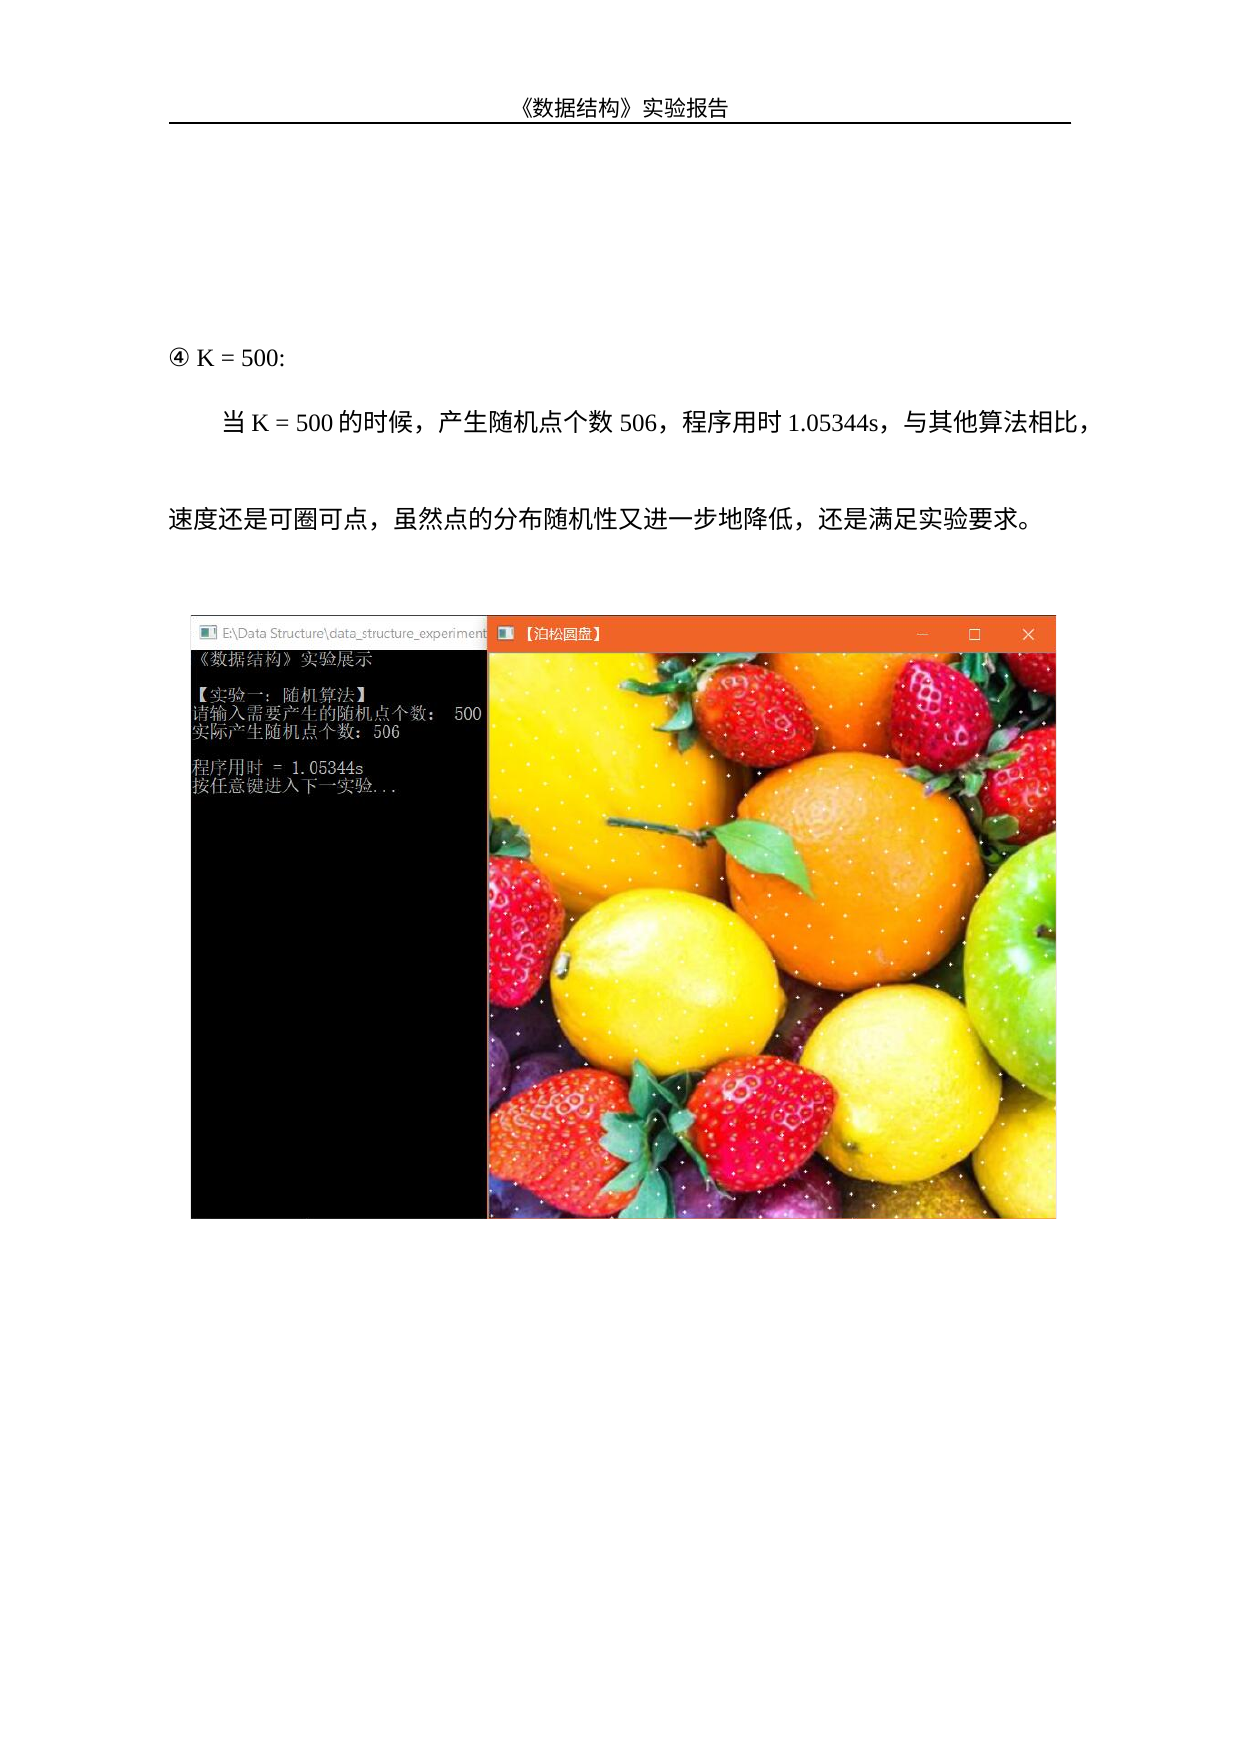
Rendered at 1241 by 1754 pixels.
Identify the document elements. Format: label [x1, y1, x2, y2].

picture [190, 615, 1057, 1219]
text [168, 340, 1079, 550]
